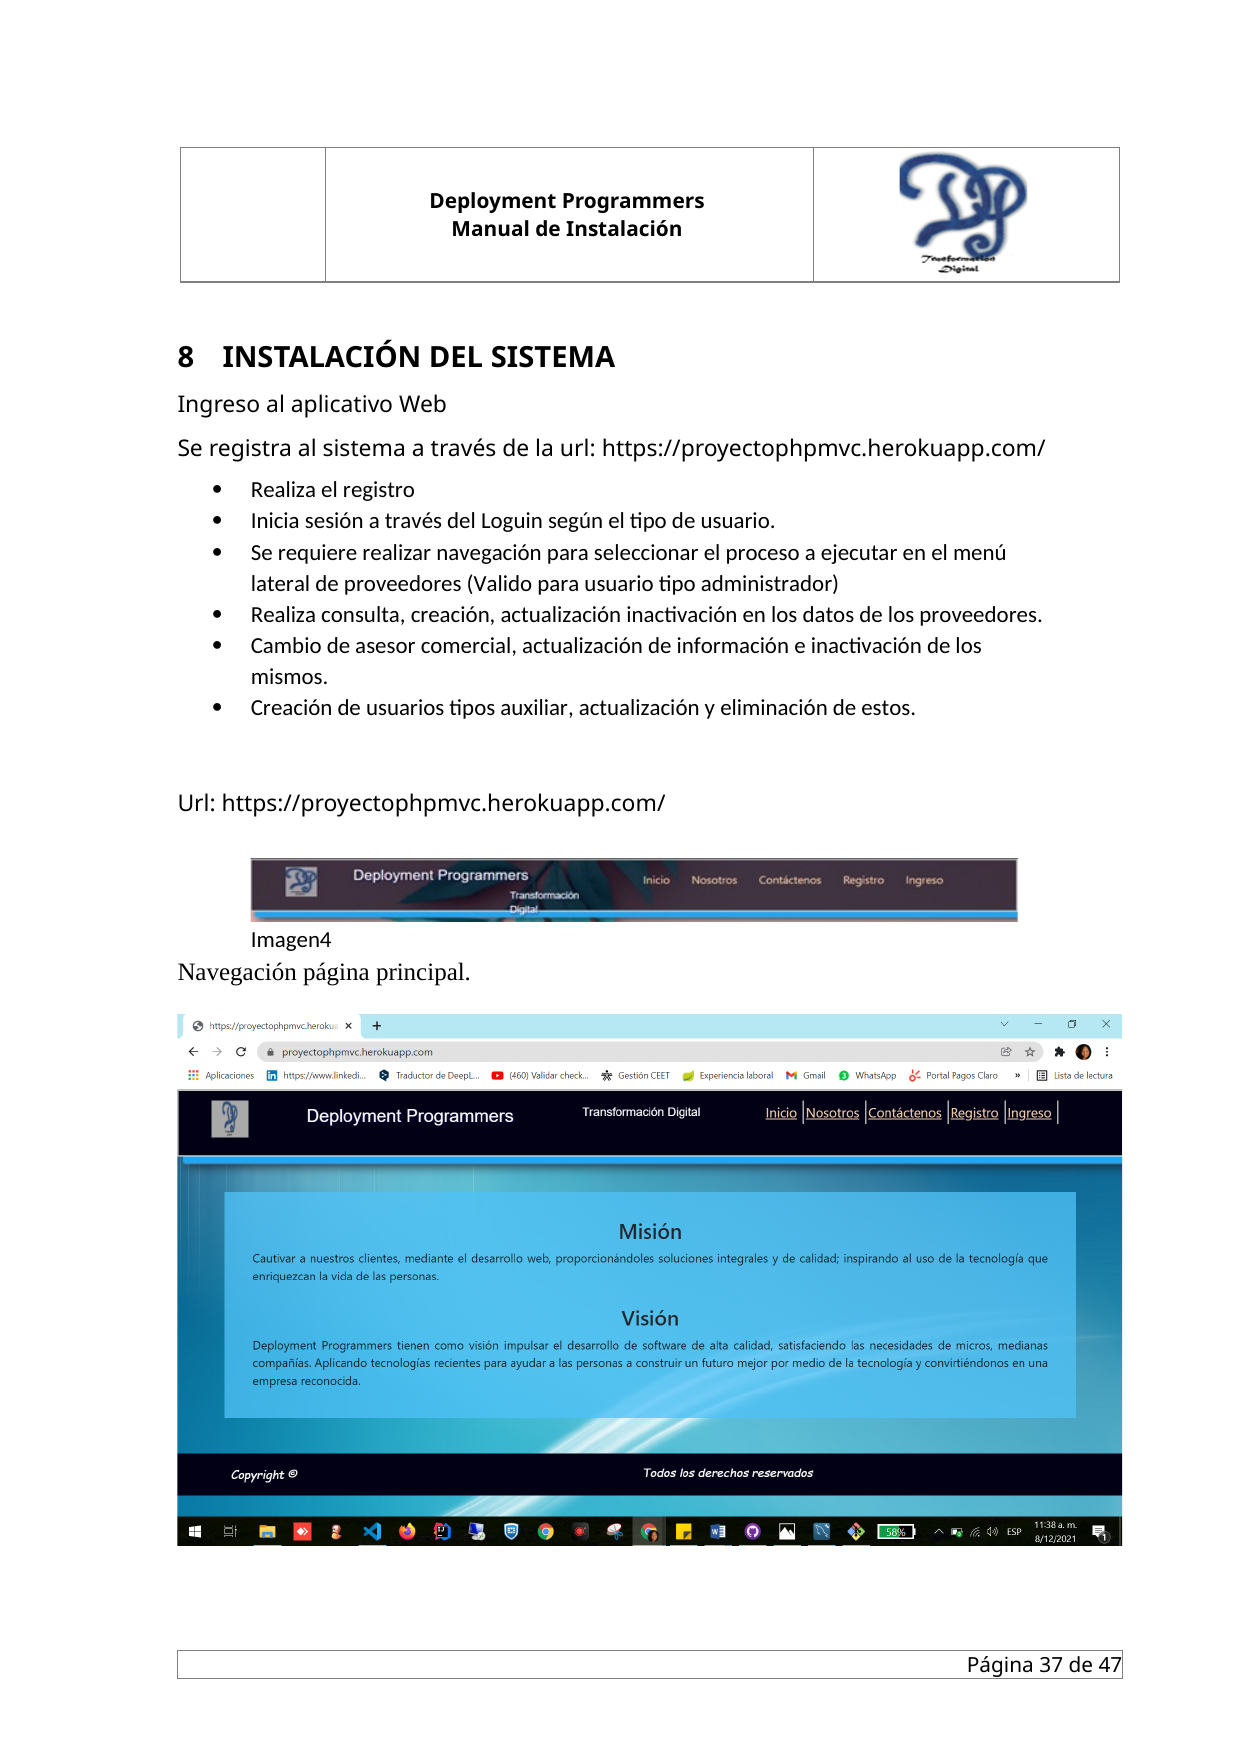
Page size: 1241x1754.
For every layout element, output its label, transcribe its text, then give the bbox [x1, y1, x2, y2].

list Cambio de asesor comercial, actualización de información e inactivación de los mismos. [213, 631, 1049, 690]
subtitle INSTALACIÓN DEL SISTEMA [177, 336, 1122, 376]
list Realiza consulta, creación, actualización inactivación en los datos de los proveedores. [213, 600, 1049, 628]
picture [237, 1442, 243, 1452]
list Imagen4 [251, 925, 1049, 953]
text Url: https://proyectophpmvc.herokuapp.com/ [177, 786, 1122, 818]
text Navegación página principal. [177, 957, 1122, 985]
list Creación de usuarios tipos auxiliar, actualización y eliminación de estos. [213, 693, 1049, 721]
text Se registra al sistema a través de la url: https://proyectophpmvc.herokuapp.com/ [177, 432, 1122, 463]
list Realiza el registro [213, 476, 1049, 504]
picture [250, 858, 1019, 922]
list Inicia sesión a través del Loguin según el tipo de usuario. [213, 507, 1049, 535]
list Se requiere realizar navegación para seleccionar el proceso a ejecutar en el menú lateral de proveedores (Valido para usuario tipo administrador) [213, 538, 1049, 597]
picture [899, 150, 1028, 279]
picture [177, 1014, 1123, 1546]
text Ingreso al aplicativo Web [177, 388, 1122, 419]
